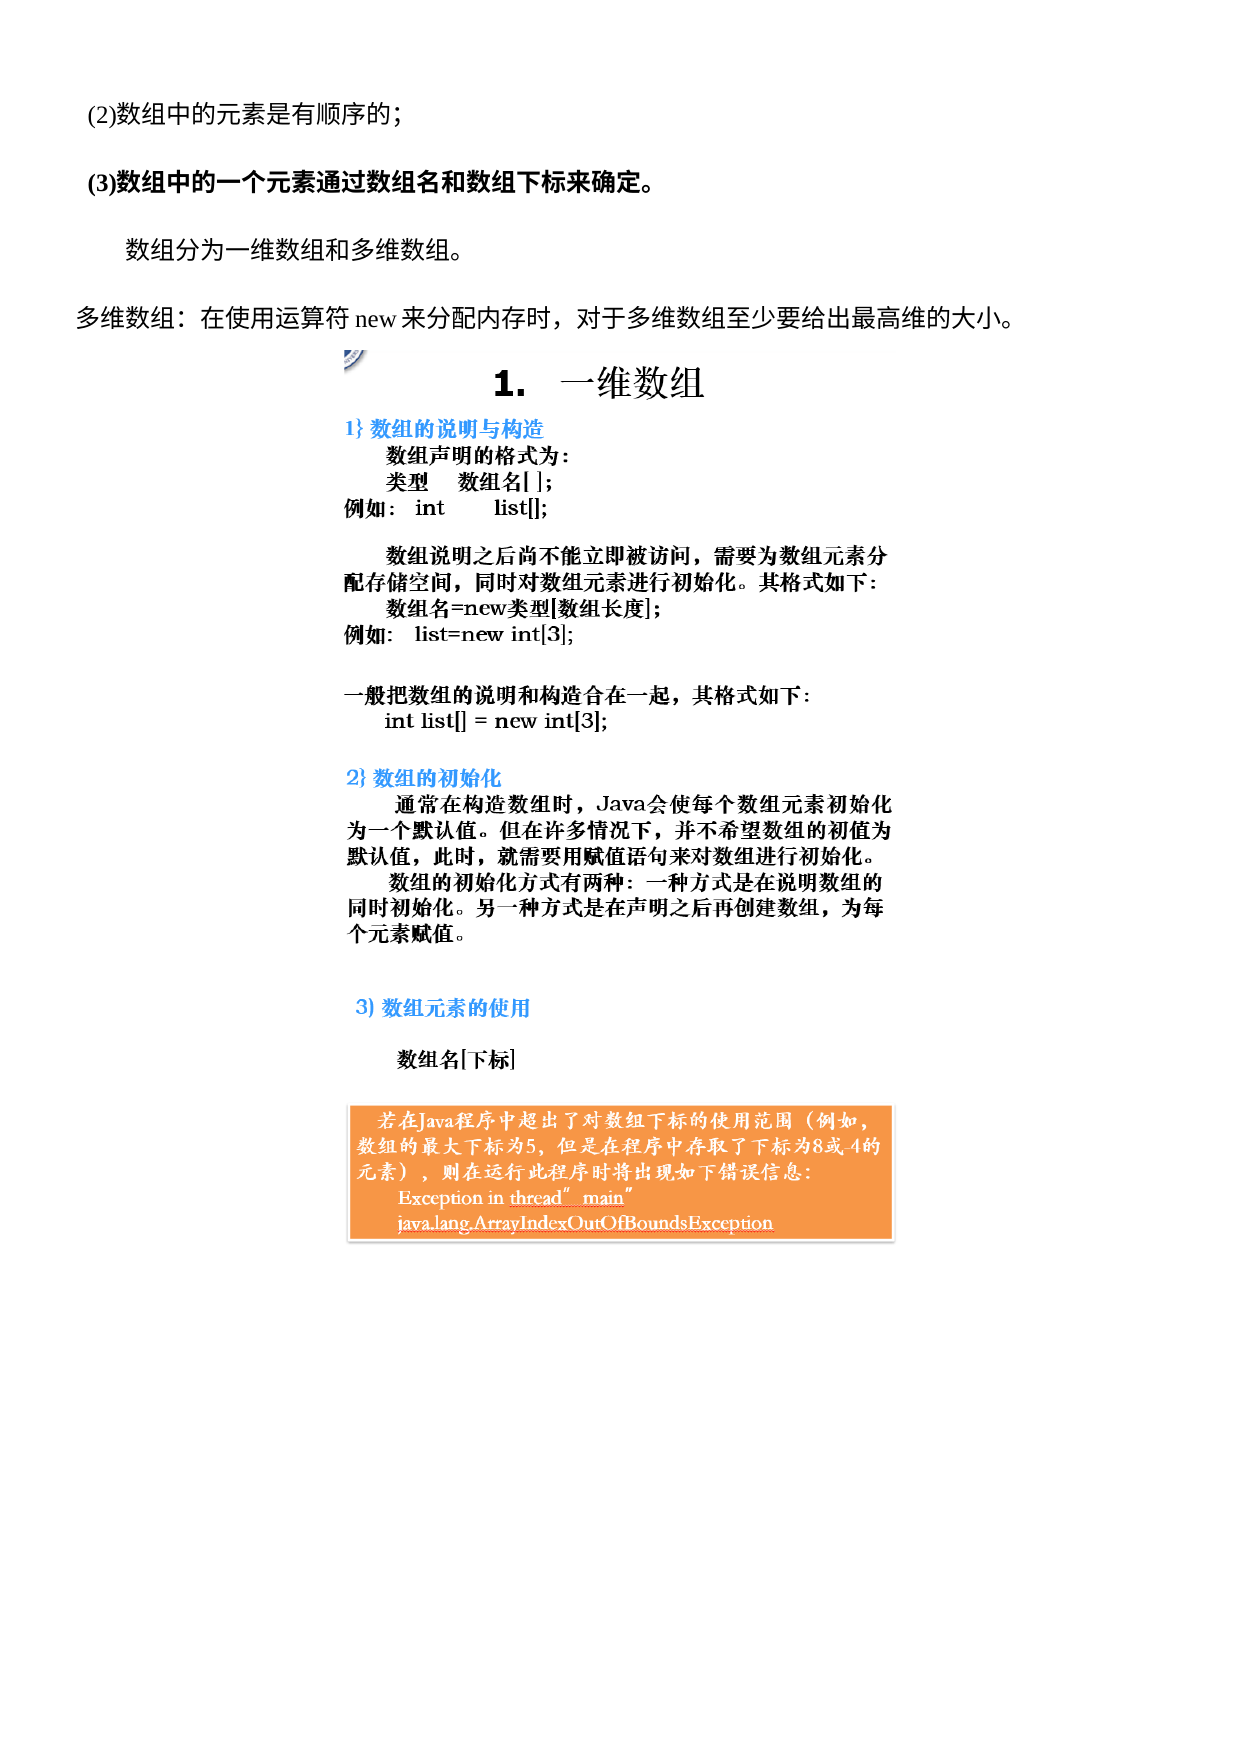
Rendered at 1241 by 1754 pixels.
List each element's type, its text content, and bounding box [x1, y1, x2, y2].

text (3)数组中的一个元素通过数组名和数组下标来确定。 [75, 147, 1165, 215]
picture [339, 758, 901, 974]
picture [335, 995, 905, 1252]
picture [344, 350, 896, 746]
text (2)数组中的元素是有顺序的； [75, 79, 1165, 147]
text 数组分为一维数组和多维数组。 [75, 215, 1165, 283]
text 多维数组：在使用运算符new来分配内存时，对于多维数组至少要给出最高维的大小。 [75, 283, 1165, 351]
